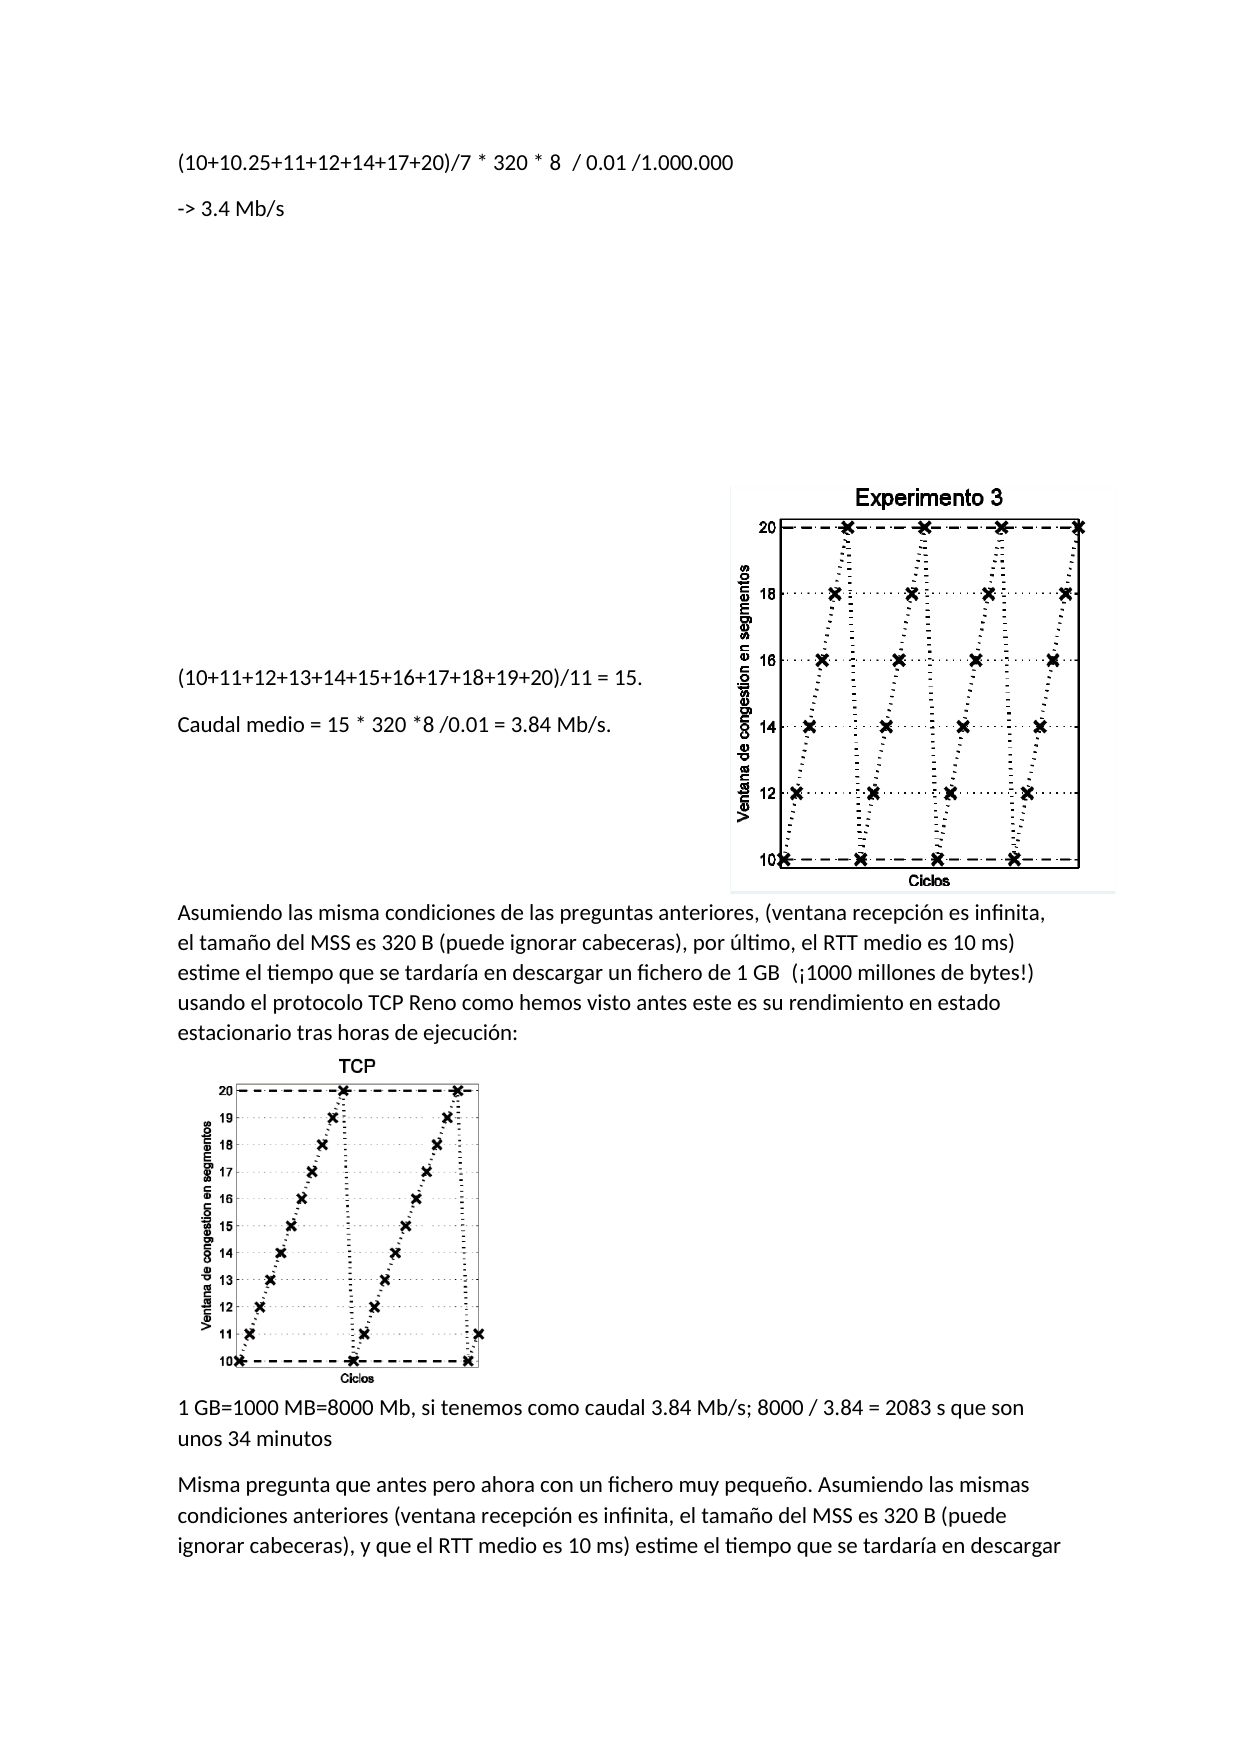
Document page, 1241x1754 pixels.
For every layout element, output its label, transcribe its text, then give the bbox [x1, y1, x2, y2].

text Caudal medio = 15 * 320 *8 /0.01 = 3.84 Mb/s. [177, 710, 730, 738]
picture [730, 486, 1116, 894]
text (10+10.25+11+12+14+17+20)/7 * 320 * 8 / 0.01 /1.000.000 [177, 148, 1063, 176]
text 1 GB=1000 MB=8000 Mb, si tenemos como caudal 3.84 Mb/s; 8000 / 3.84 = 2083 s que son unos 34 minutos [177, 1393, 1063, 1452]
text (10+11+12+13+14+15+16+17+18+19+20)/11 = 15. [177, 663, 730, 691]
text Asumiendo las misma condiciones de las preguntas anteriores, (ventana recepción es infinita, el tamaño del MSS es 320 B (puede ignorar cabeceras), por último, el RTT medio es 10 ms) estime el tiempo que se tardaría en descargar un fichero de 1 GB (¡1000 millones de bytes!) usando el protocolo TCP Reno como hemos visto antes este es su rendimiento en estado estacionario tras horas de ejecución: [177, 898, 1063, 1046]
text -> 3.4 Mb/s [177, 194, 1063, 222]
picture [183, 1053, 489, 1383]
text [177, 1471, 1063, 1559]
